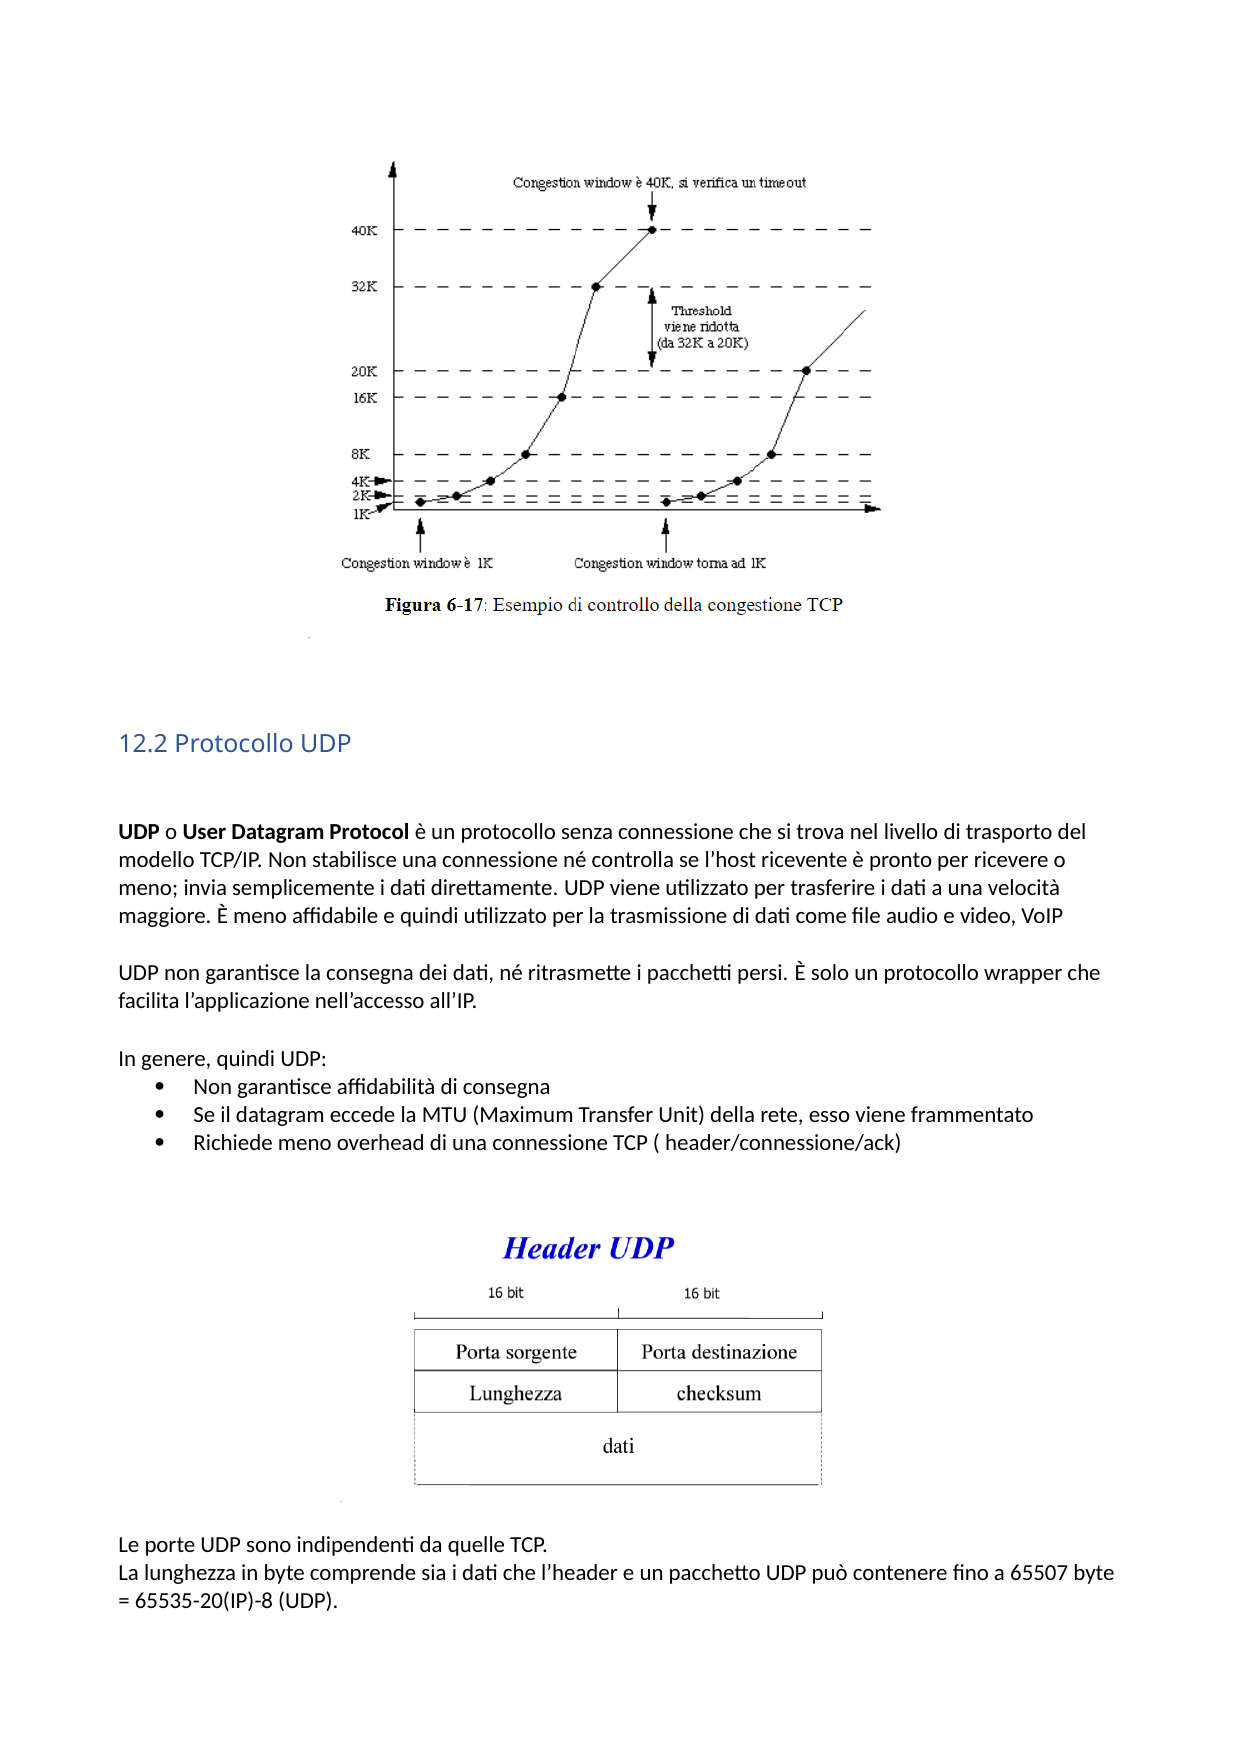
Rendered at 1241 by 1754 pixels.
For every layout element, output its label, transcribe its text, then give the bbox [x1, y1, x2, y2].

text In genere, quindi UDP: [118, 1044, 1122, 1072]
picture [339, 1211, 901, 1502]
text Le porte UDP sono indipendenti da quelle TCP. [118, 1530, 1122, 1558]
list Richiede meno overhead di una connessione TCP ( header/connessione/ack) [156, 1128, 1122, 1156]
text La lunghezza in byte comprende sia i dati che l’header e un pacchetto UDP può contenere fino a 65507 byte = 65535-20(IP)-8 (UDP). [118, 1558, 1122, 1614]
subtitle 12.2 Protocollo UDP [118, 726, 1122, 760]
picture [307, 147, 933, 638]
text UDP non garantisce la consegna dei dati, né ritrasmette i pacchetti persi. È solo un protocollo wrapper che facilita l’applicazione nell’accesso all’IP. [118, 958, 1122, 1014]
text UDP o User Datagram Protocol è un protocollo senza connessione che si trova nel livello di trasporto del modello TCP/IP. Non stabilisce una connessione né controlla se l’host ricevente è pronto per ricevere o meno; invia semplicemente i dati direttamente. UDP viene utilizzato per trasferire i dati a una velocità maggiore. È meno affidabile e quindi utilizzato per la trasmissione di dati come file audio e video, VoIP [118, 817, 1122, 929]
list Se il datagram eccede la MTU (Maximum Transfer Unit) della rete, esso viene frammentato [156, 1100, 1122, 1128]
list Non garantisce affidabilità di consegna [156, 1072, 1122, 1100]
